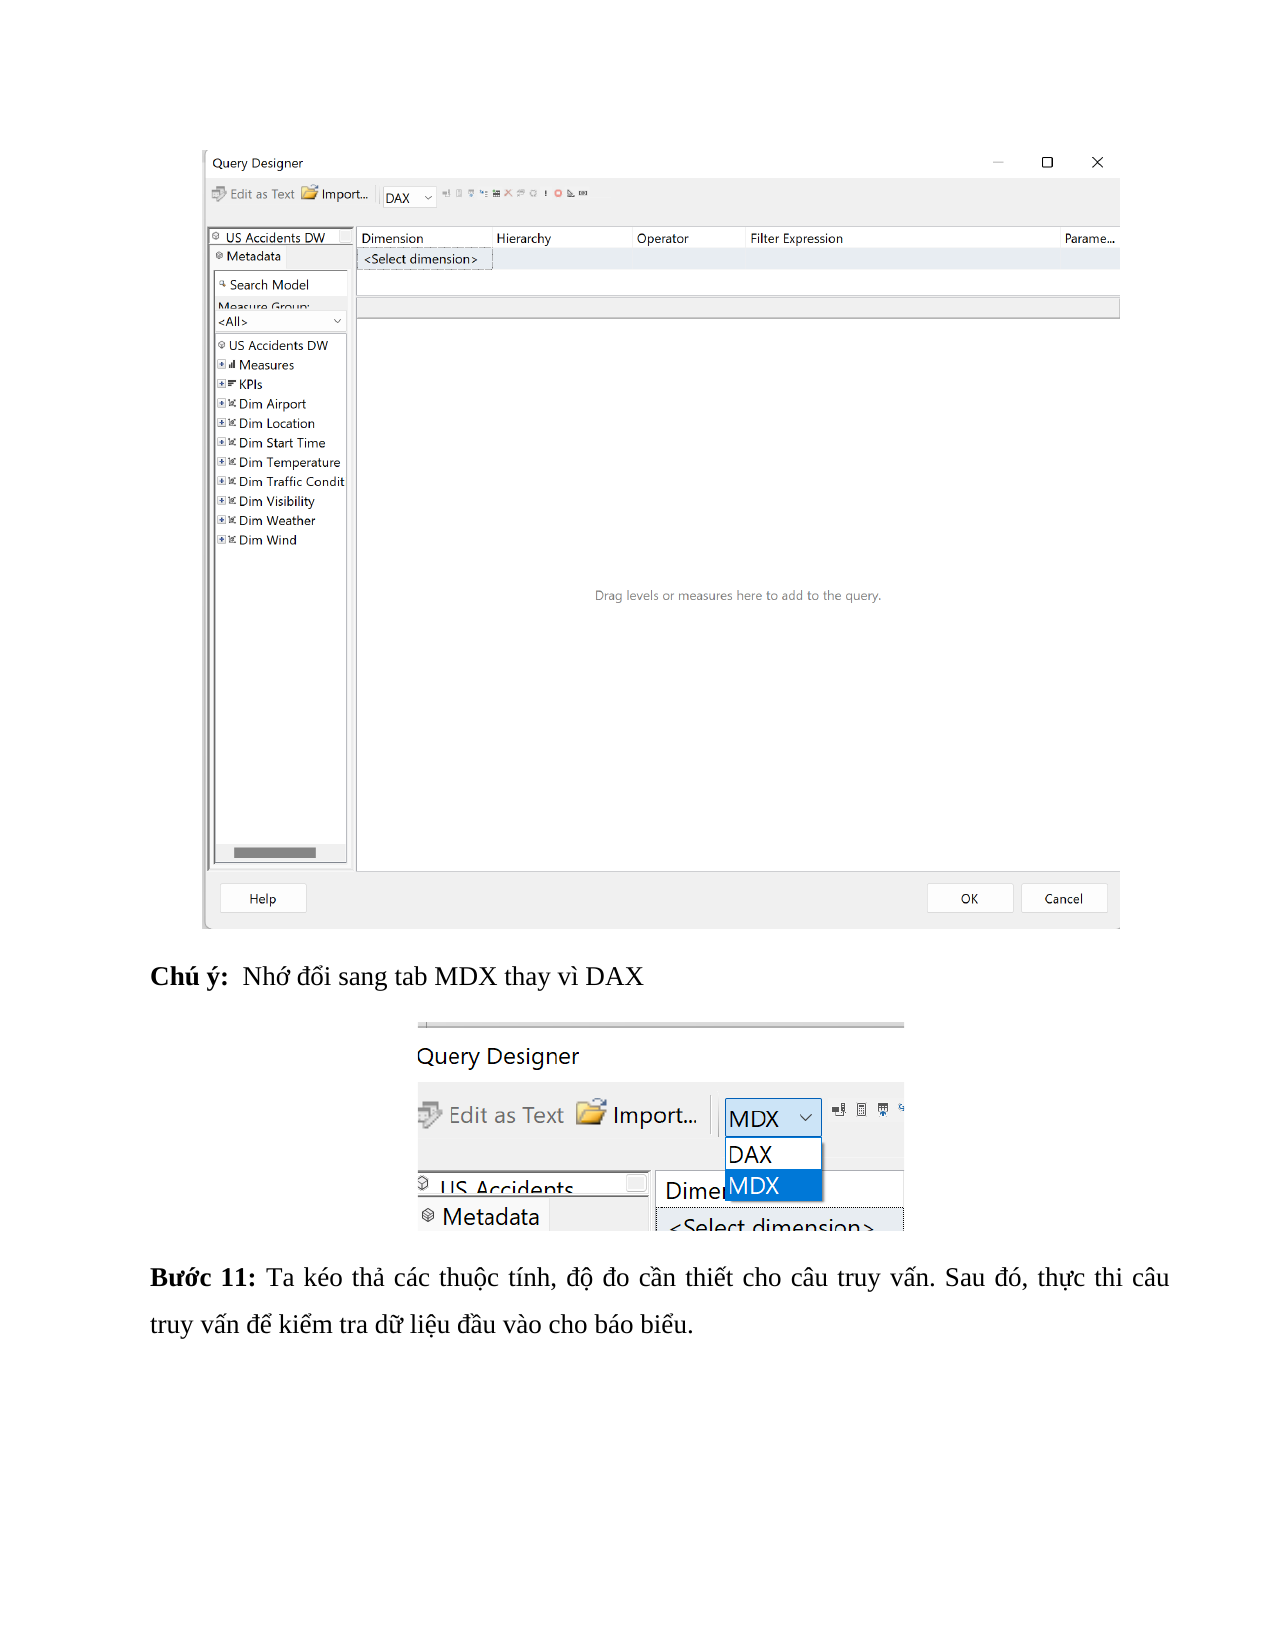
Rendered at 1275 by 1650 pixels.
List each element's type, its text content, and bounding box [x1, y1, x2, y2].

text Chú ý: Nhớ đổi sang tab MDX thay vì DAX [150, 959, 1172, 991]
text Bước 11: Ta kéo thả các thuộc tính, độ đo cần thiết cho câu truy vấn. Sau đó, thực thi câu truy vấn để kiểm tra dữ liệu đầu vào cho báo biểu. [150, 1261, 1172, 1339]
picture [202, 150, 1120, 929]
picture [417, 1022, 905, 1231]
